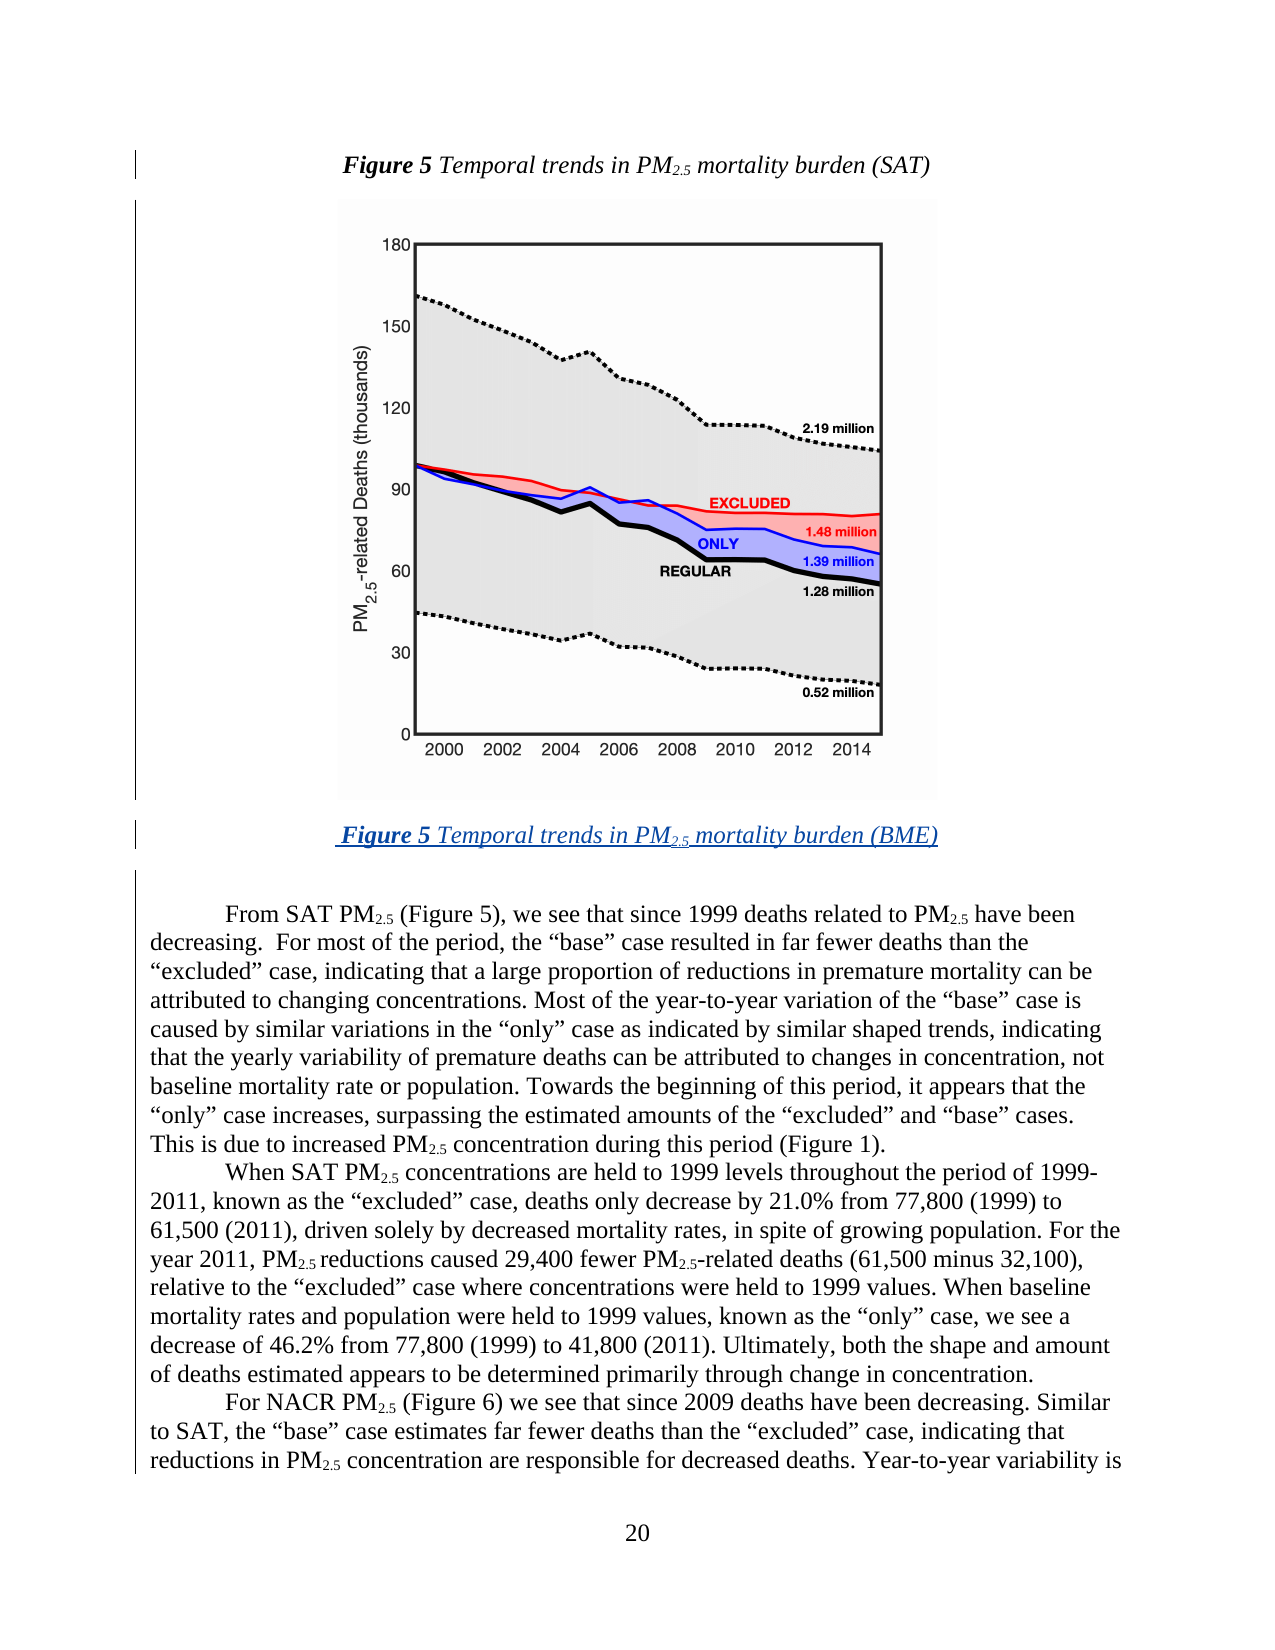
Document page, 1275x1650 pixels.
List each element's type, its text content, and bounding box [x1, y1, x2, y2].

text When SAT PM2.5 concentrations are held to 1999 levels throughout the period of 1999-2011, known as the “excluded” case, deaths only decrease by 21.0% from 77,800 (1999) to 61,500 (2011), driven solely by decreased mortality rates, in spite of growing population. For the year 2011, PM2.5 reductions caused 29,400 fewer PM2.5-related deaths (61,500 minus 32,100), relative to the “excluded” case where concentrations were held to 1999 values. When baseline mortality rates and population were held to 1999 values, known as the “only” case, we see a decrease of 46.2% from 77,800 (1999) to 41,800 (2011). Ultimately, both the shape and amount of deaths estimated appears to be determined primarily through change in concentration. [150, 1157, 1125, 1387]
picture [337, 199, 938, 800]
text Figure 5 Temporal trends in PM2.5 mortality burden (SAT) [150, 150, 1125, 179]
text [150, 1387, 1125, 1474]
text From SAT PM2.5 (Figure 5), we see that since 1999 deaths related to PM2.5 have been decreasing. For most of the period, the “base” case resulted in far fewer deaths than the “excluded” case, indicating that a large proportion of reductions in premature mortality can be attributed to changing concentrations. Most of the year-to-year variation of the “base” case is caused by similar variations in the “only” case as indicated by similar shaped trends, indicating that the yearly variability of premature deaths can be attributed to changes in concentration, not baseline mortality rate or population. Towards the beginning of this period, it appears that the “only” case increases, surpassing the estimated amounts of the “excluded” and “base” cases. This is due to increased PM2.5 concentration during this period (Figure 1). [150, 899, 1125, 1157]
